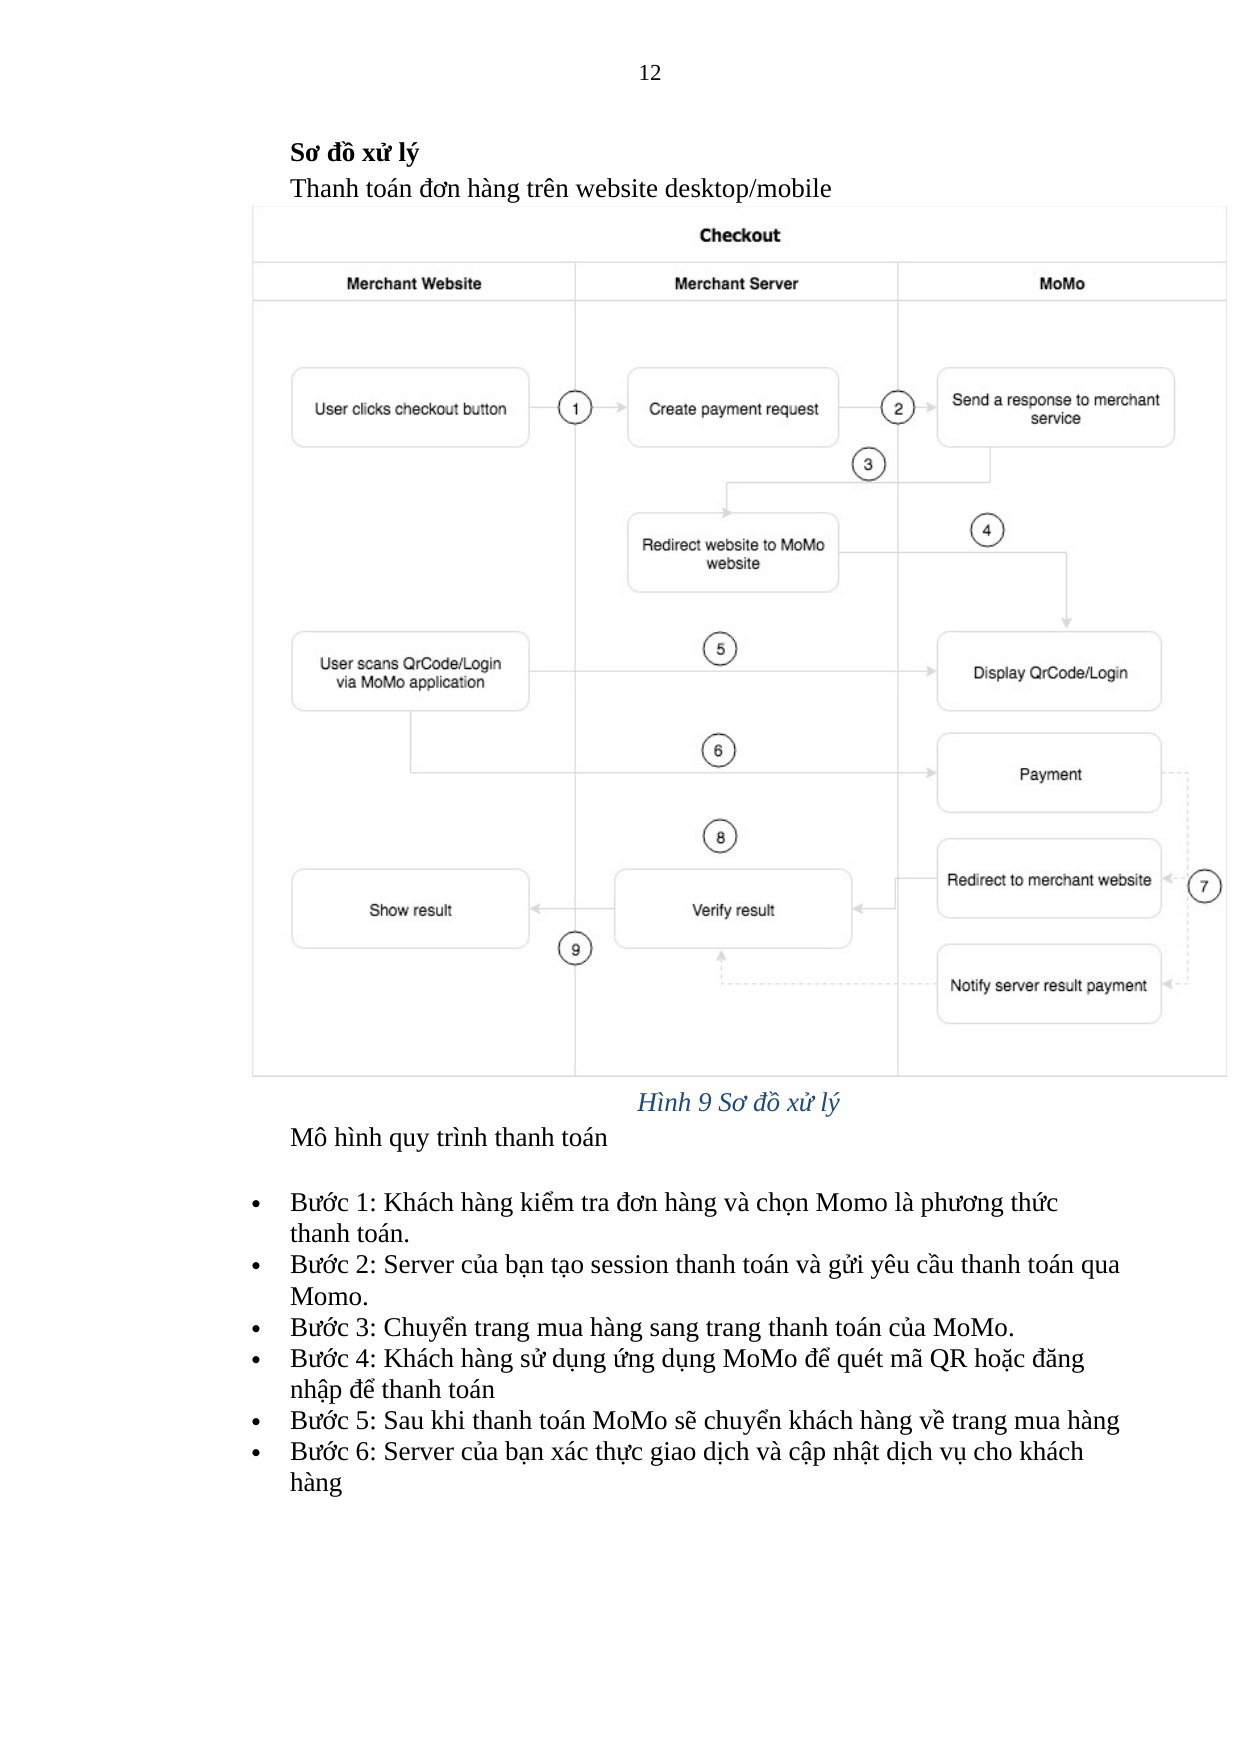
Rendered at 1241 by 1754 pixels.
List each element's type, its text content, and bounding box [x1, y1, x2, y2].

list Bước 6: Server của bạn xác thực giao dịch và cập nhật dịch vụ cho khách hàng [252, 1435, 1122, 1498]
list Mô hình quy trình thanh toán [290, 1117, 1122, 1152]
list Bước 5: Sau khi thanh toán MoMo sẽ chuyển khách hàng về trang mua hàng [252, 1404, 1122, 1435]
list Bước 3: Chuyển trang mua hàng sang trang thanh toán của MoMo. [252, 1311, 1122, 1342]
list Bước 1: Khách hàng kiểm tra đơn hàng và chọn Momo là phương thức thanh toán. [252, 1186, 1122, 1248]
list Bước 2: Server của bạn tạo session thanh toán và gửi yêu cầu thanh toán qua Momo. [252, 1248, 1122, 1311]
list Bước 4: Khách hàng sử dụng ứng dụng MoMo để quét mã QR hoặc đăng nhập để thanh toán [252, 1342, 1122, 1404]
list Sơ đồ xử lý [290, 136, 1122, 168]
list Thanh toán đơn hàng trên website desktop/mobile [290, 172, 1122, 203]
picture [252, 206, 1228, 1077]
